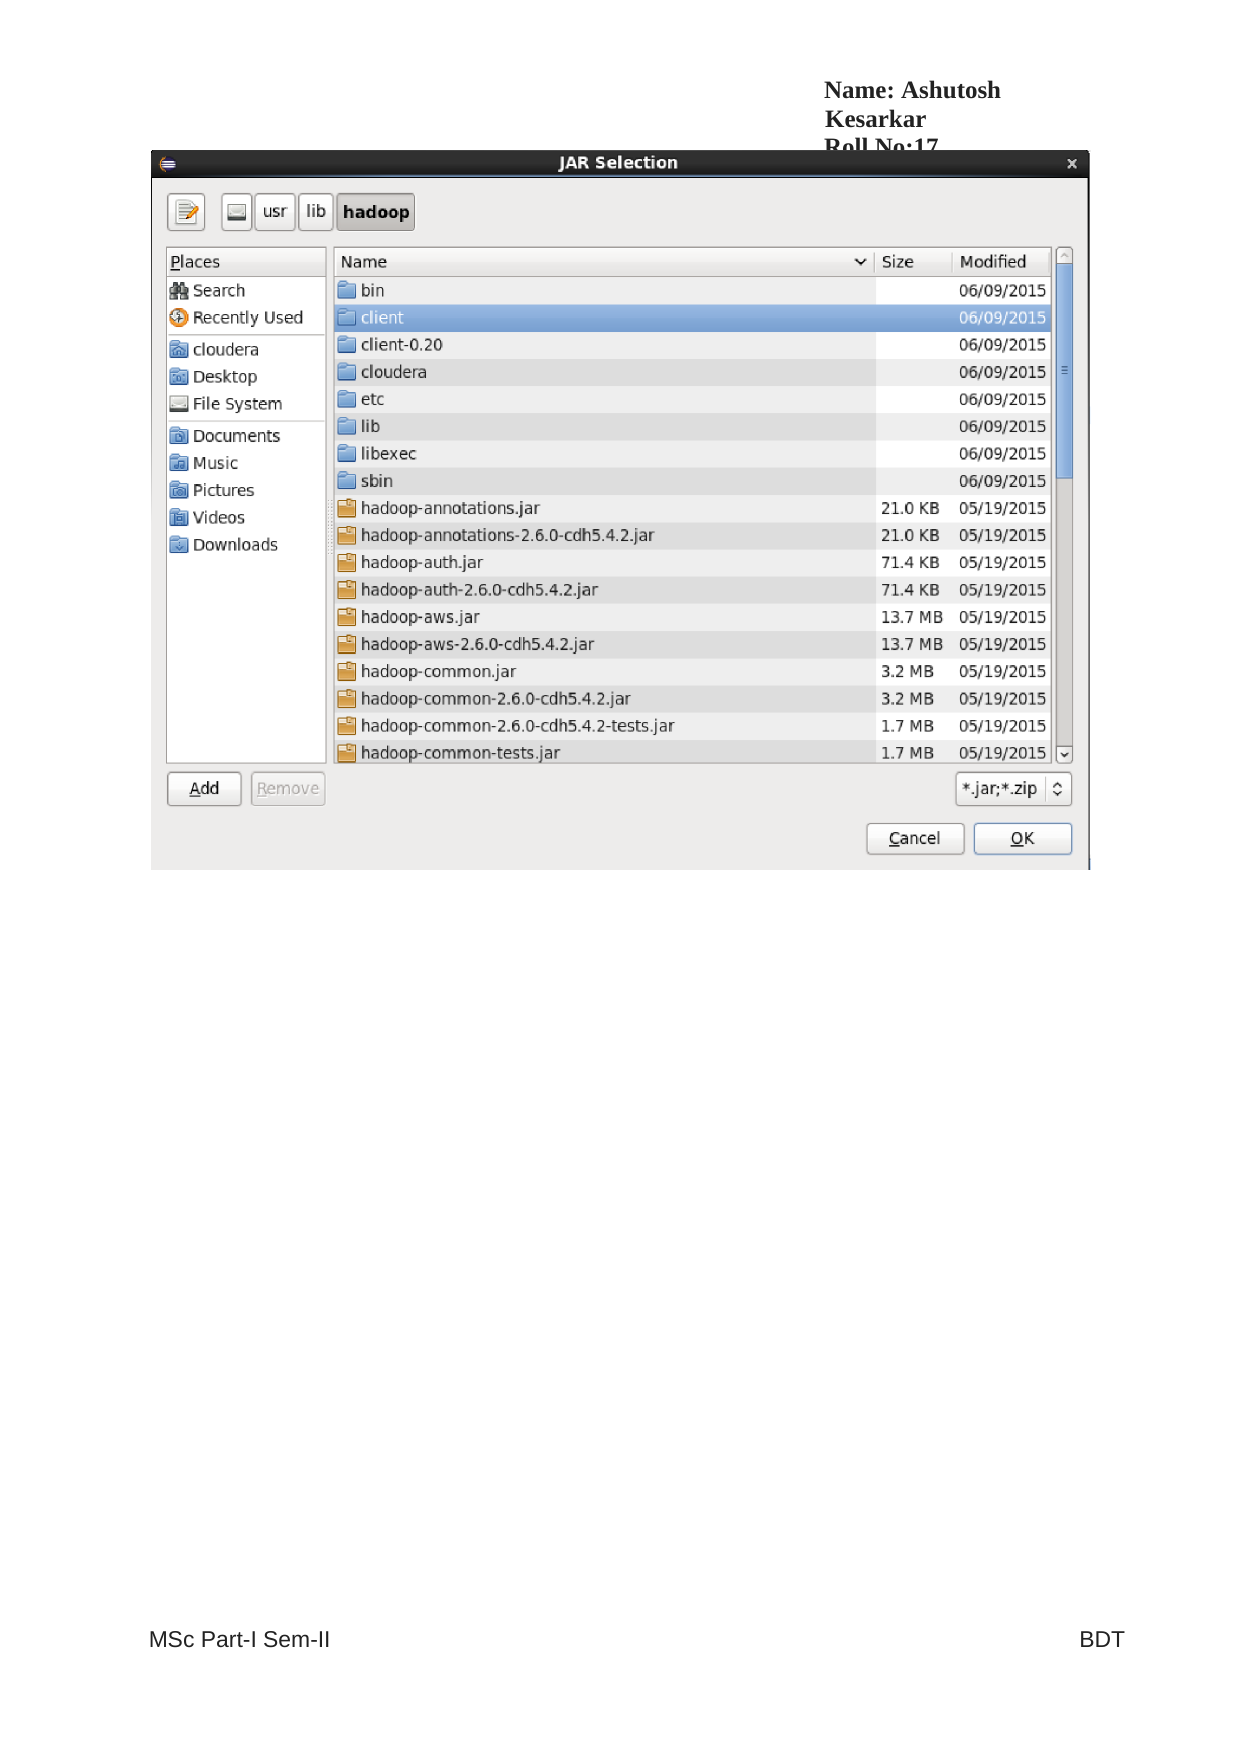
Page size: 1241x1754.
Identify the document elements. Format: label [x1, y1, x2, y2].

picture [150, 150, 1091, 870]
